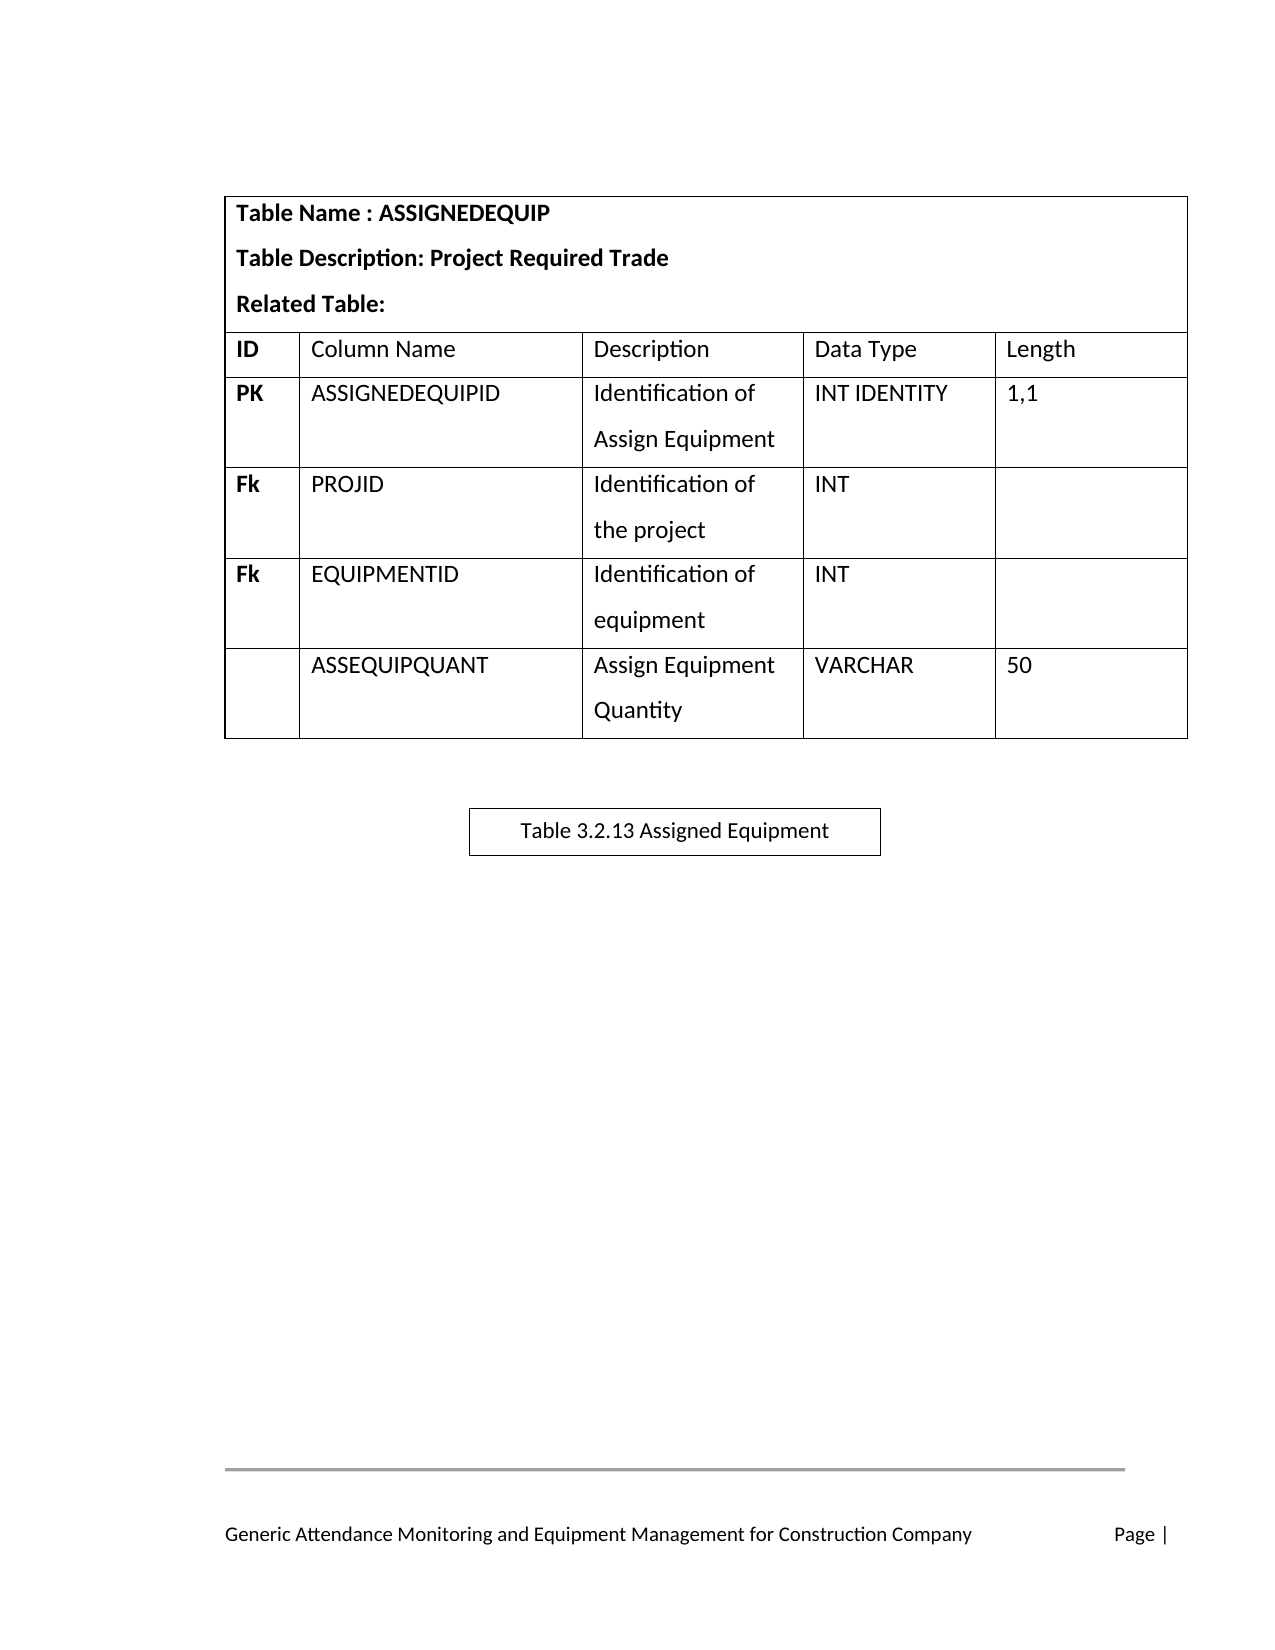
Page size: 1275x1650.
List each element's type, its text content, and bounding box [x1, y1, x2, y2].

table_cell EQUIPMENTID [300, 559, 582, 648]
table_cell Column Name [300, 333, 582, 377]
table_cell Data Type [804, 333, 995, 377]
table_cell PK [226, 378, 299, 467]
table_cell ID [226, 333, 299, 377]
table_cell INT [804, 468, 995, 557]
table_cell [226, 649, 299, 738]
table_cell Description [583, 333, 803, 377]
table_cell PROJID [300, 468, 582, 557]
table_cell INT [804, 559, 995, 648]
table_cell Identification of equipment [583, 559, 803, 648]
table_cell Identification of Assign Equipment [583, 378, 803, 467]
table_cell Fk [226, 468, 299, 557]
table_cell Fk [226, 559, 299, 648]
table_cell ASSEQUIPQUANT [300, 649, 582, 738]
table_cell VARCHAR [804, 649, 995, 738]
table_header Table Name : ASSIGNEDEQUIP Table Description: Project Required Trade Related Table: [226, 197, 1187, 332]
table_cell 1,1 [996, 378, 1187, 467]
table_cell Identification of the project [583, 468, 803, 557]
table_cell [996, 468, 1187, 557]
table_cell ASSIGNEDEQUIPID [300, 378, 582, 467]
table_cell 50 [996, 649, 1187, 738]
table_cell Assign Equipment Quantity [583, 649, 803, 738]
table_cell INT IDENTITY [804, 378, 995, 467]
table_cell [996, 559, 1187, 648]
table_cell Length [996, 333, 1187, 377]
